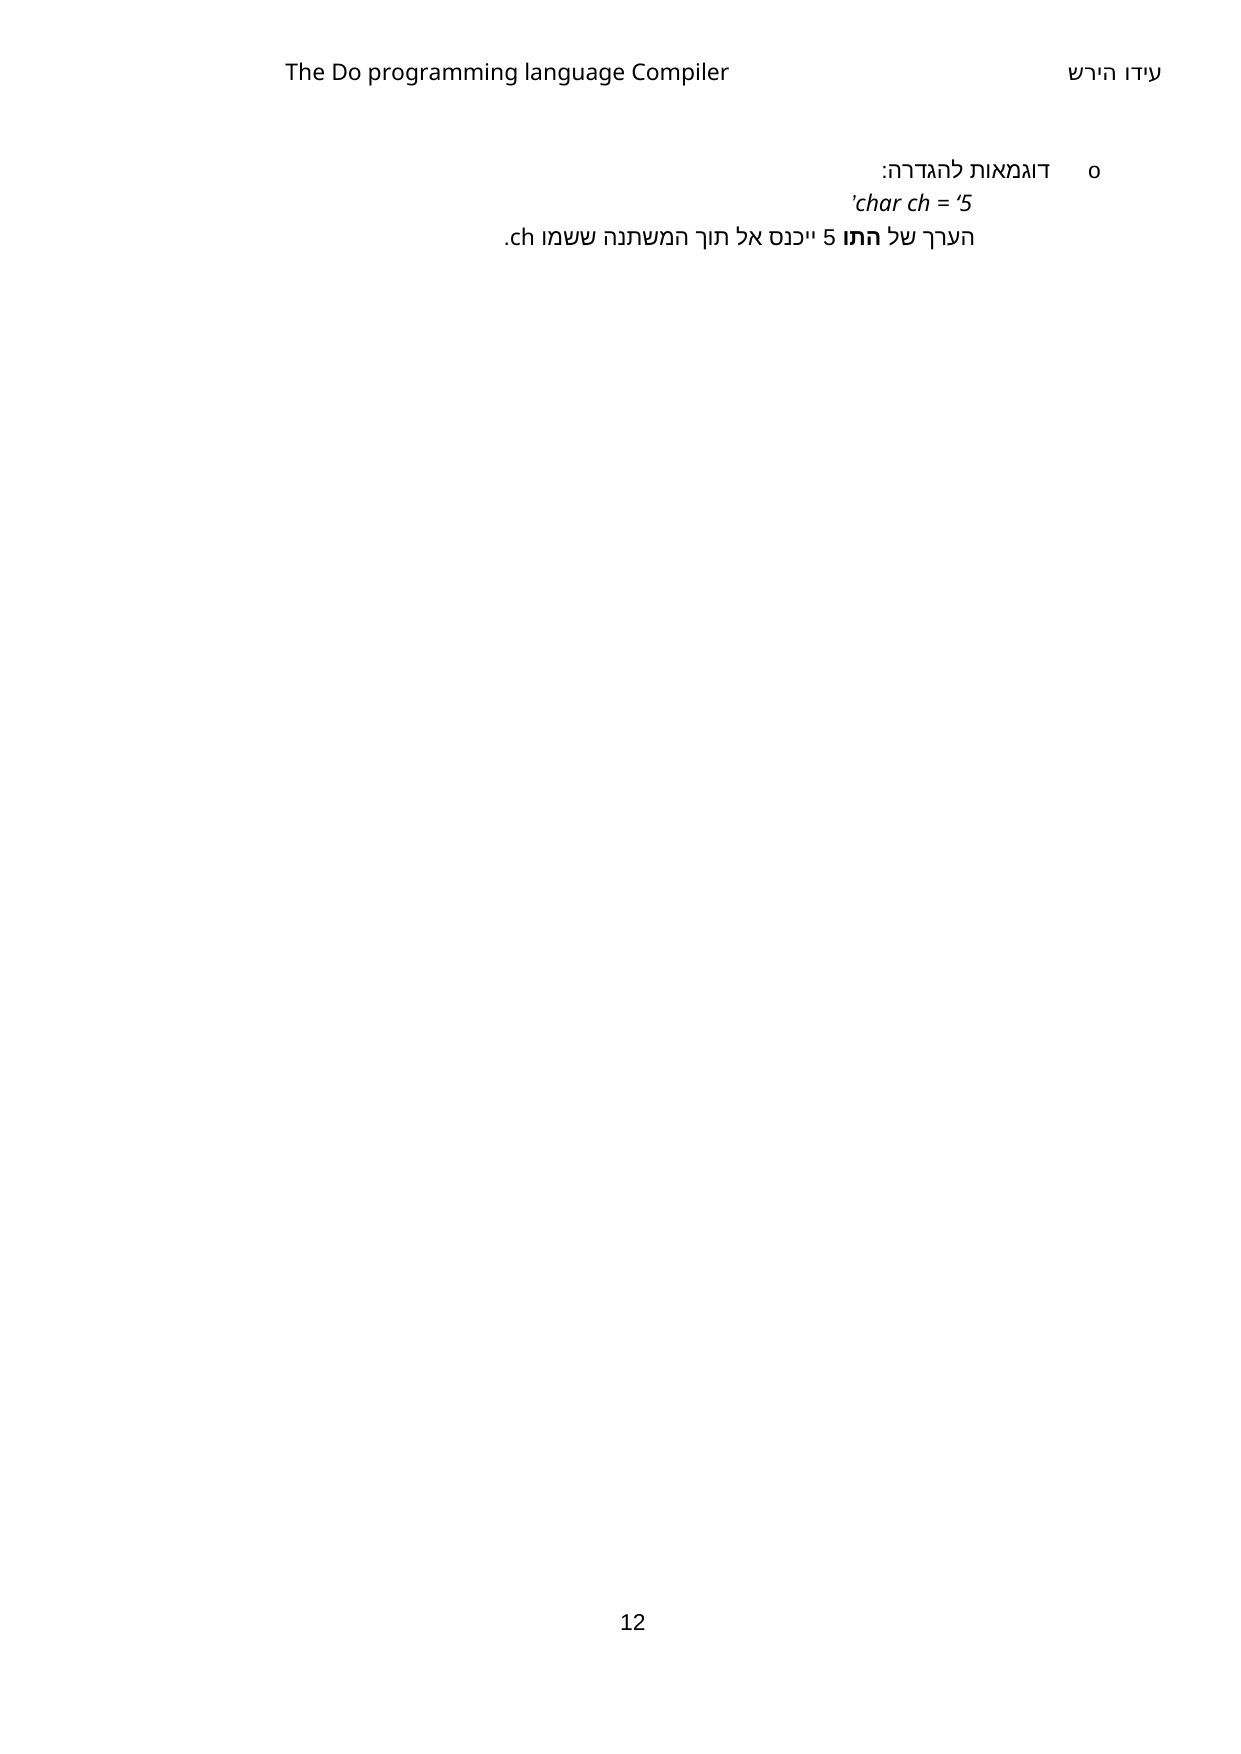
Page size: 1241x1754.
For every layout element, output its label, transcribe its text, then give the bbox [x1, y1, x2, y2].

list דוגמאות להגדרה: [103, 157, 1087, 185]
list הערך של התו 5 ייכנס אל תוך המשתנה ששמו ch. [103, 221, 975, 252]
list char ch = ‘5’ [103, 187, 975, 218]
